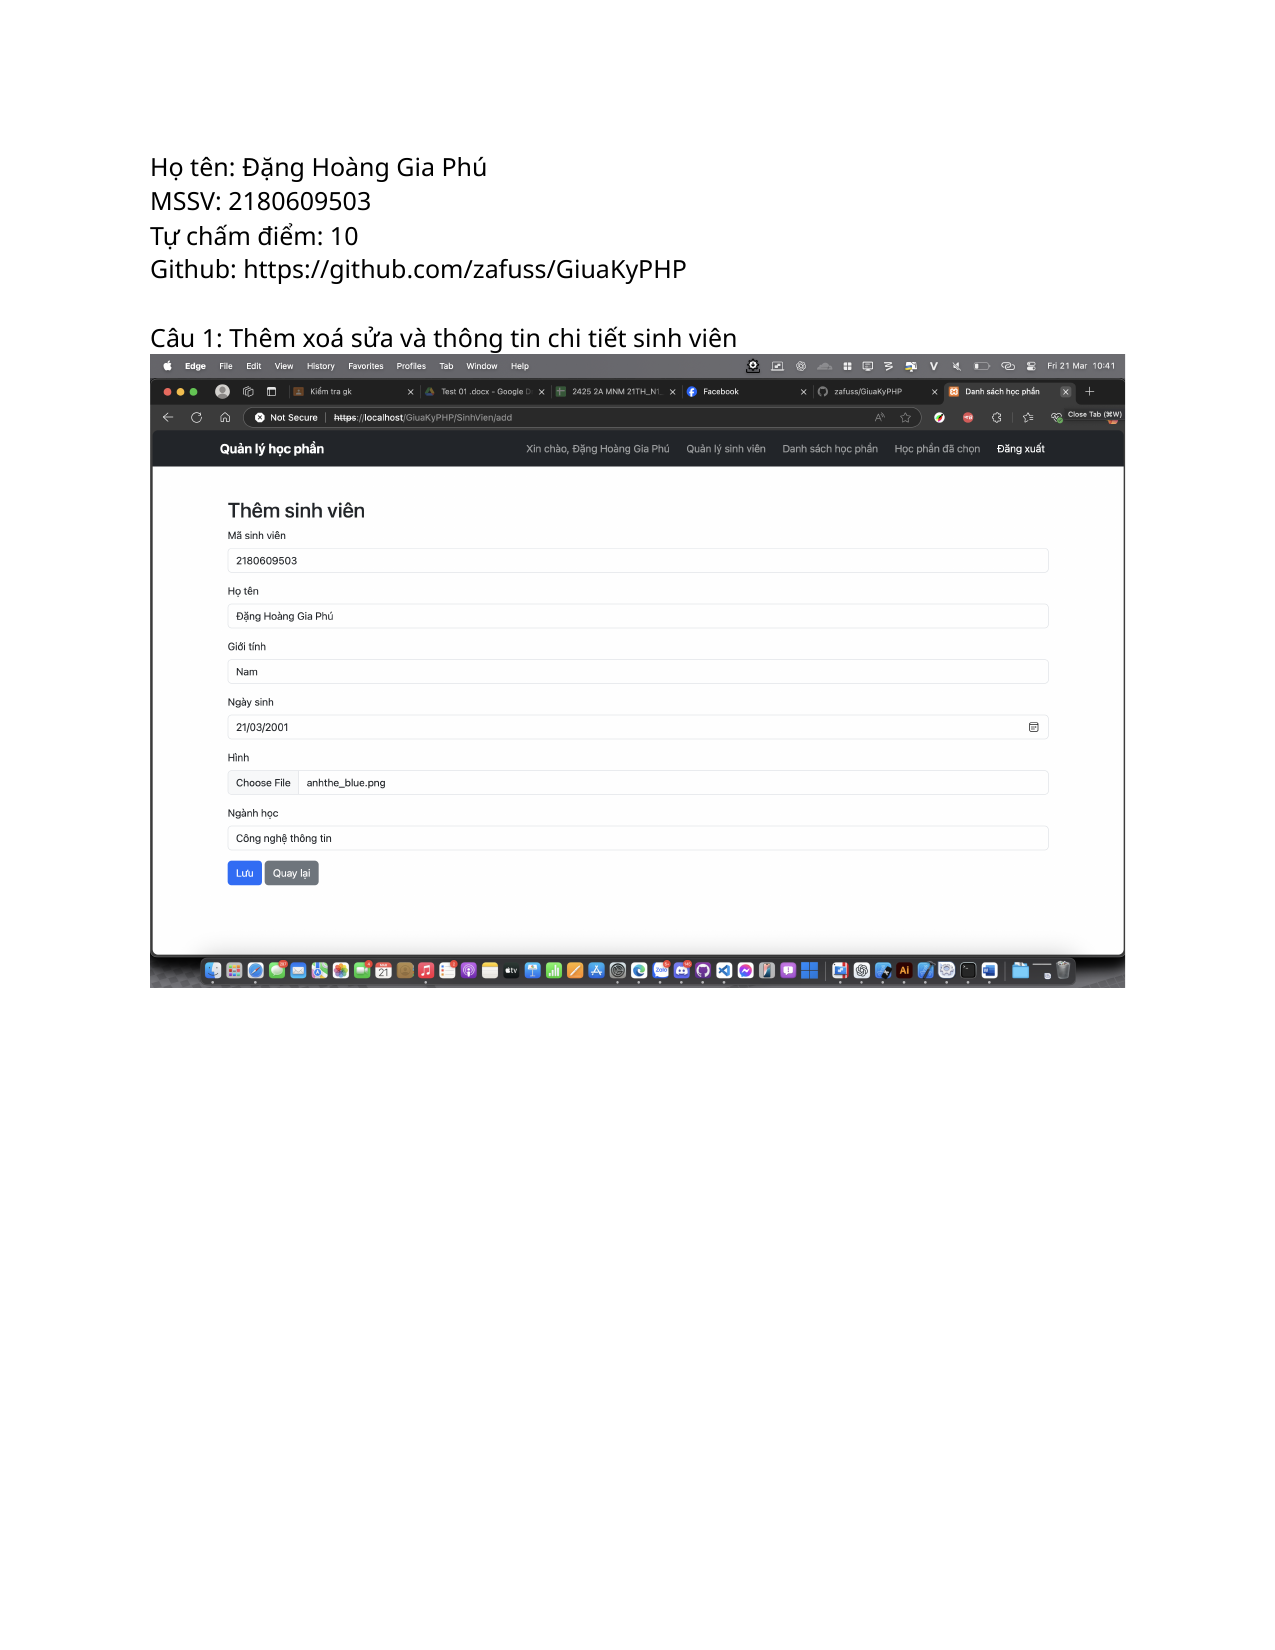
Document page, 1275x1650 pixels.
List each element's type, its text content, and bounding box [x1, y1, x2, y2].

text MSSV: 2180609503 [150, 184, 1125, 218]
text Tự chấm điểm: 10 [150, 218, 1125, 252]
picture [150, 354, 1125, 988]
text Github: https://github.com/zafuss/GiuaKyPHP [150, 252, 1125, 286]
text Họ tên: Đặng Hoàng Gia Phú [150, 150, 1125, 184]
text Câu 1: Thêm xoá sửa và thông tin chi tiết sinh viên [150, 320, 1125, 354]
